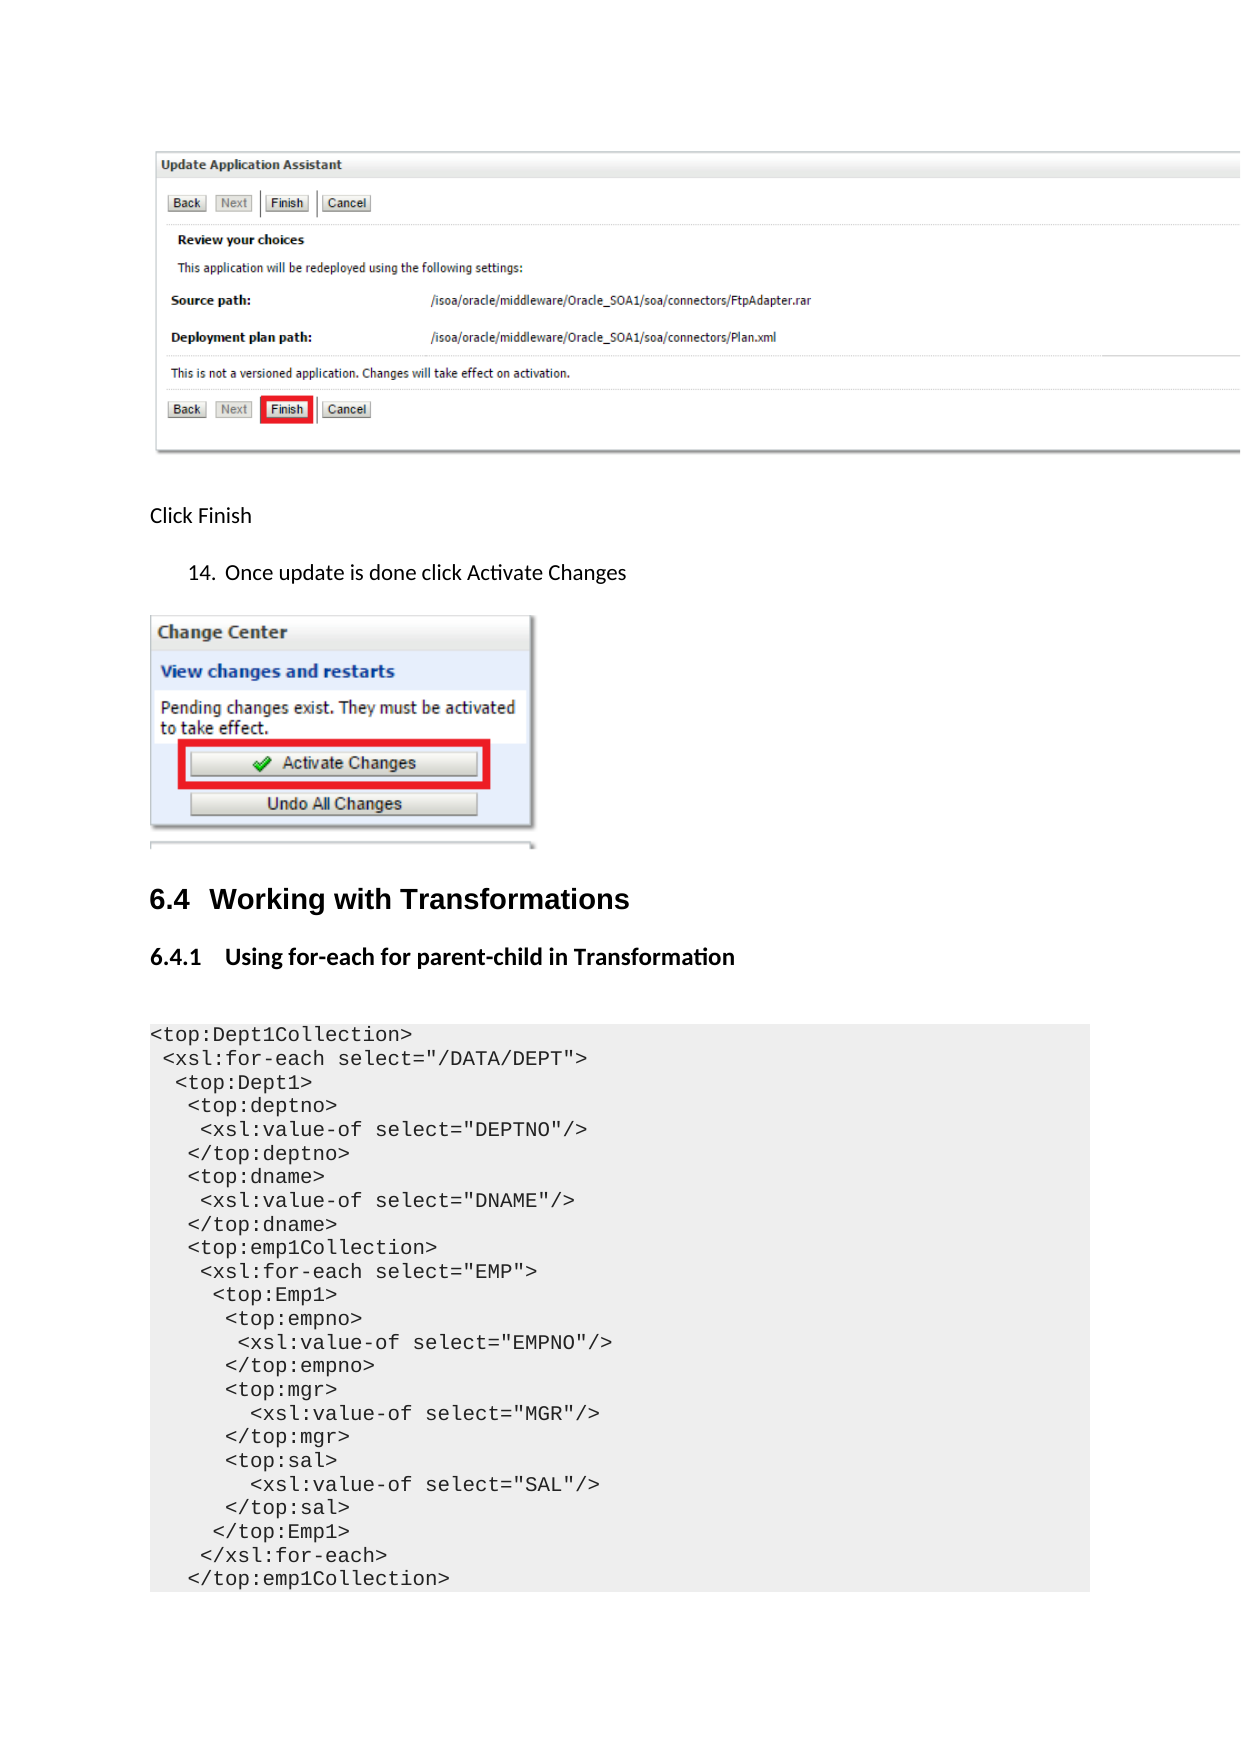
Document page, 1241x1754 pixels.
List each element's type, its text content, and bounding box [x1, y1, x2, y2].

text <top:dname> [150, 1166, 1090, 1190]
text <top:Dept1Collection> [150, 1024, 1090, 1048]
text <xsl:value-of select="MGR"/> [150, 1403, 1090, 1426]
text Click Finish [150, 501, 1090, 529]
list Once update is done click Activate Changes [187, 558, 1090, 587]
text <xsl:value-of select="SAL"/> [150, 1474, 1090, 1497]
text <top:empno> [150, 1308, 1090, 1332]
text <top:sal> [150, 1450, 1090, 1474]
text <top:mgr> [150, 1379, 1090, 1403]
picture [150, 150, 1241, 473]
text </top:mgr> [150, 1426, 1090, 1450]
text <xsl:for-each select="/DATA/DEPT"> [150, 1048, 1090, 1072]
text </top:deptno> [150, 1143, 1090, 1166]
text <top:emp1Collection> [150, 1237, 1090, 1261]
subtitle Using for-each for parent-child in Transformation [150, 941, 1090, 971]
text <xsl:value-of select="DEPTNO"/> [150, 1119, 1090, 1143]
subtitle Working with Transformations [149, 882, 1090, 916]
text <top:deptno> [150, 1095, 1090, 1119]
picture [150, 615, 664, 854]
text </top:Emp1> [150, 1521, 1090, 1544]
text </top:sal> [150, 1497, 1090, 1521]
text <xsl:value-of select="EMPNO"/> [150, 1332, 1090, 1355]
text </top:empno> [150, 1355, 1090, 1379]
text <top:Emp1> [150, 1284, 1090, 1308]
text </top:emp1Collection> [150, 1568, 1090, 1592]
text </xsl:for-each> [150, 1544, 1090, 1568]
text </top:dname> [150, 1213, 1090, 1237]
text <xsl:value-of select="DNAME"/> [150, 1190, 1090, 1213]
text <xsl:for-each select="EMP"> [150, 1261, 1090, 1284]
text <top:Dept1> [150, 1072, 1090, 1095]
